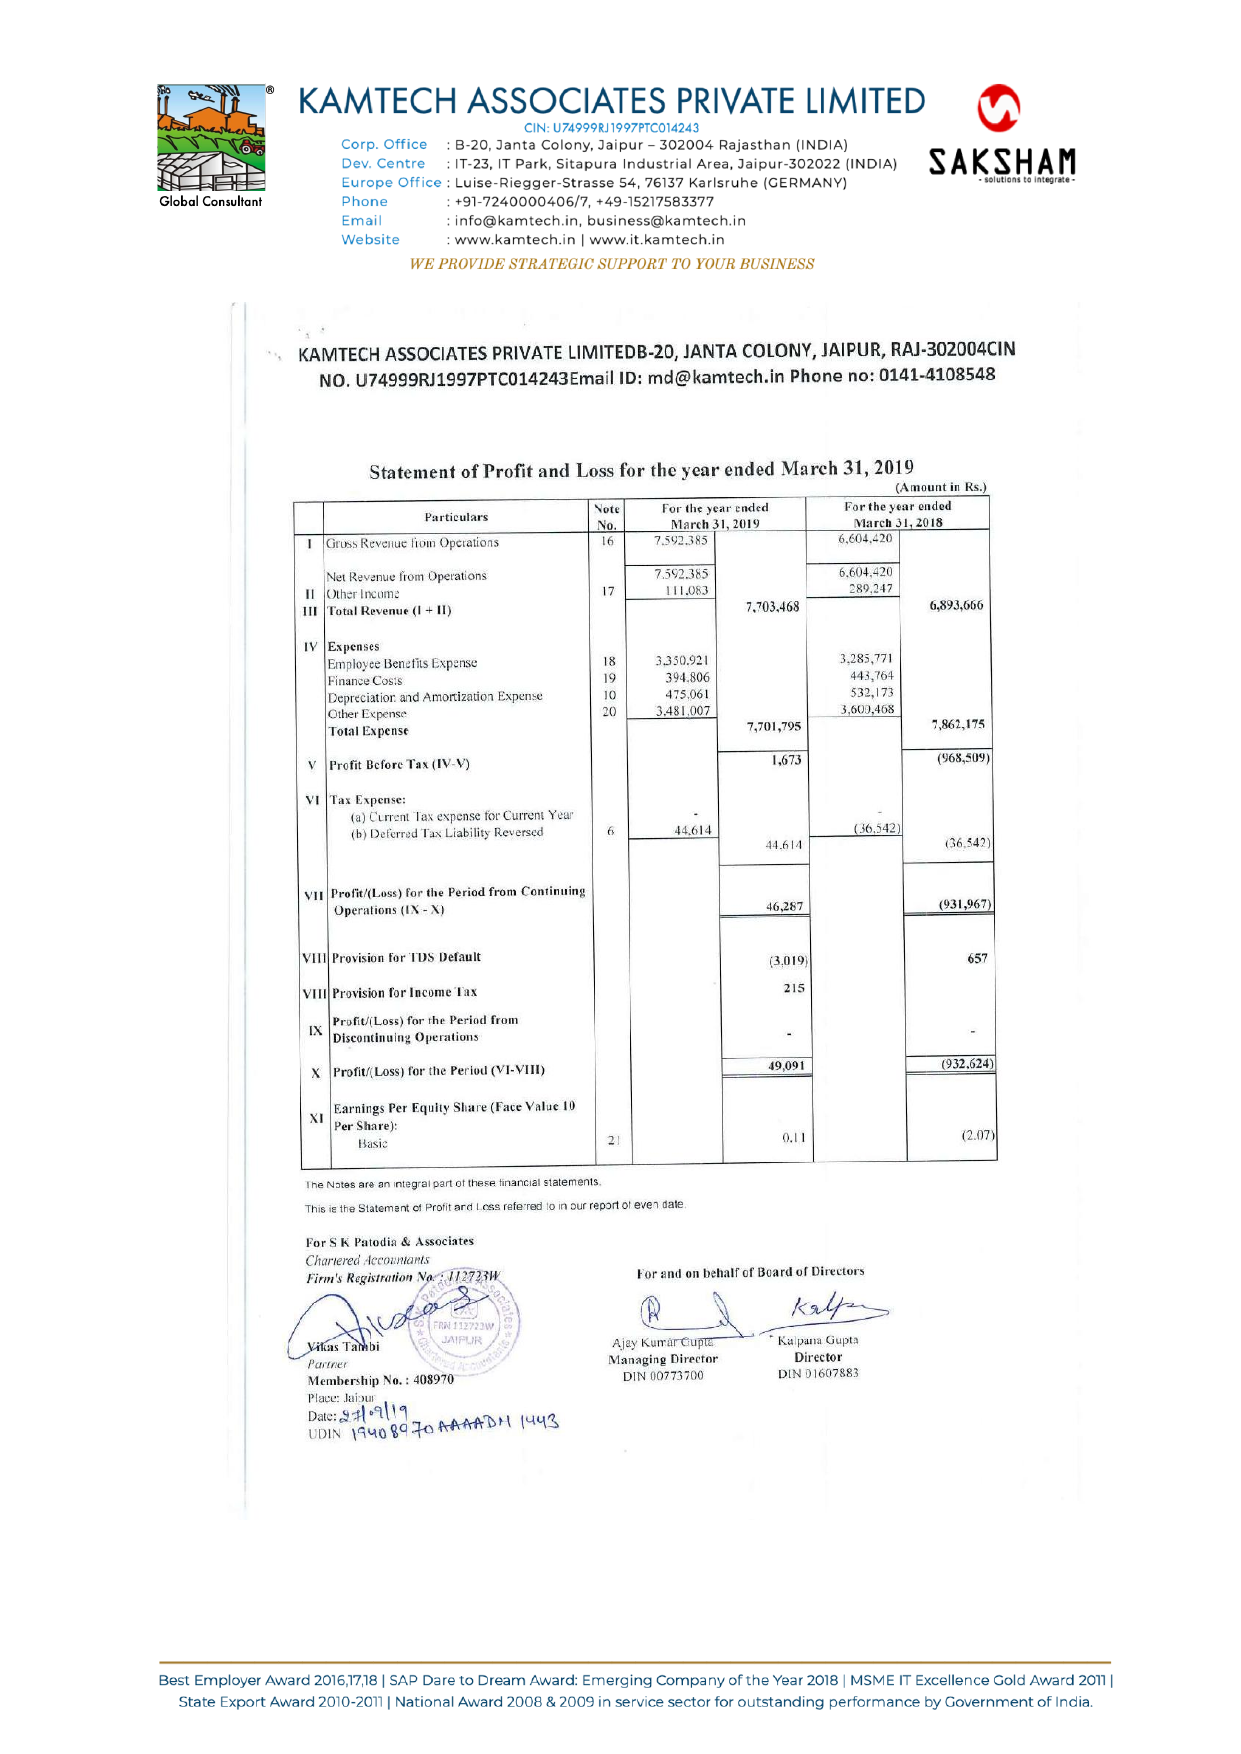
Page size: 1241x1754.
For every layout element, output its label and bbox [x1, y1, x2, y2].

picture [150, 73, 1091, 274]
picture [187, 302, 1128, 1520]
picture [150, 1651, 1144, 1717]
